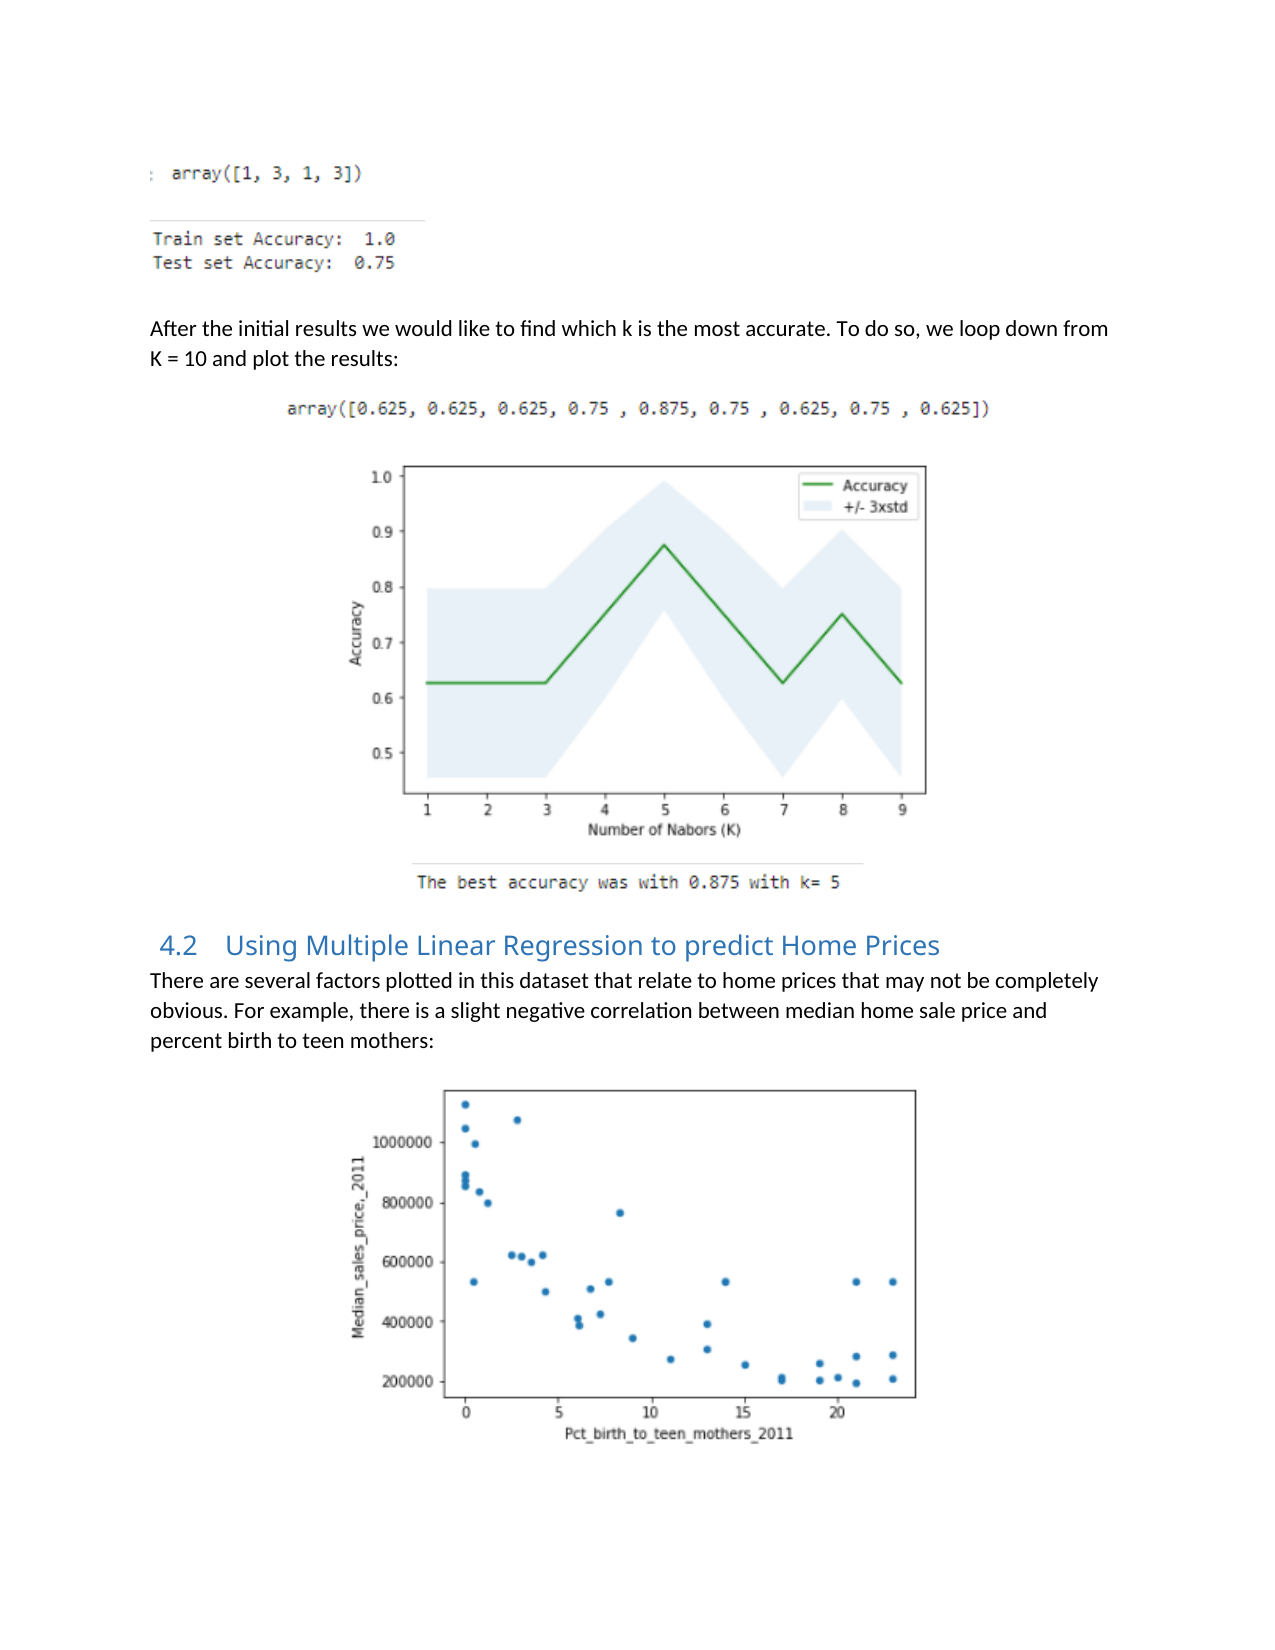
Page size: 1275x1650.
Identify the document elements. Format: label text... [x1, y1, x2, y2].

picture [335, 1073, 940, 1455]
picture [150, 150, 374, 202]
text There are several factors plotted in this dataset that relate to home prices that may not be completely obvious. For example, there is a slight negative correlation between median home sale price and percent birth to teen mothers: [150, 966, 1125, 1054]
picture [332, 455, 943, 845]
text After the initial results we would like to find which k is the most accurate. To do so, we loop down from K = 10 and plot the results: [150, 314, 1125, 372]
picture [278, 391, 997, 437]
picture [150, 220, 426, 296]
picture [411, 863, 864, 908]
subtitle Using Multiple Linear Regression to predict Home Prices [159, 926, 1125, 963]
